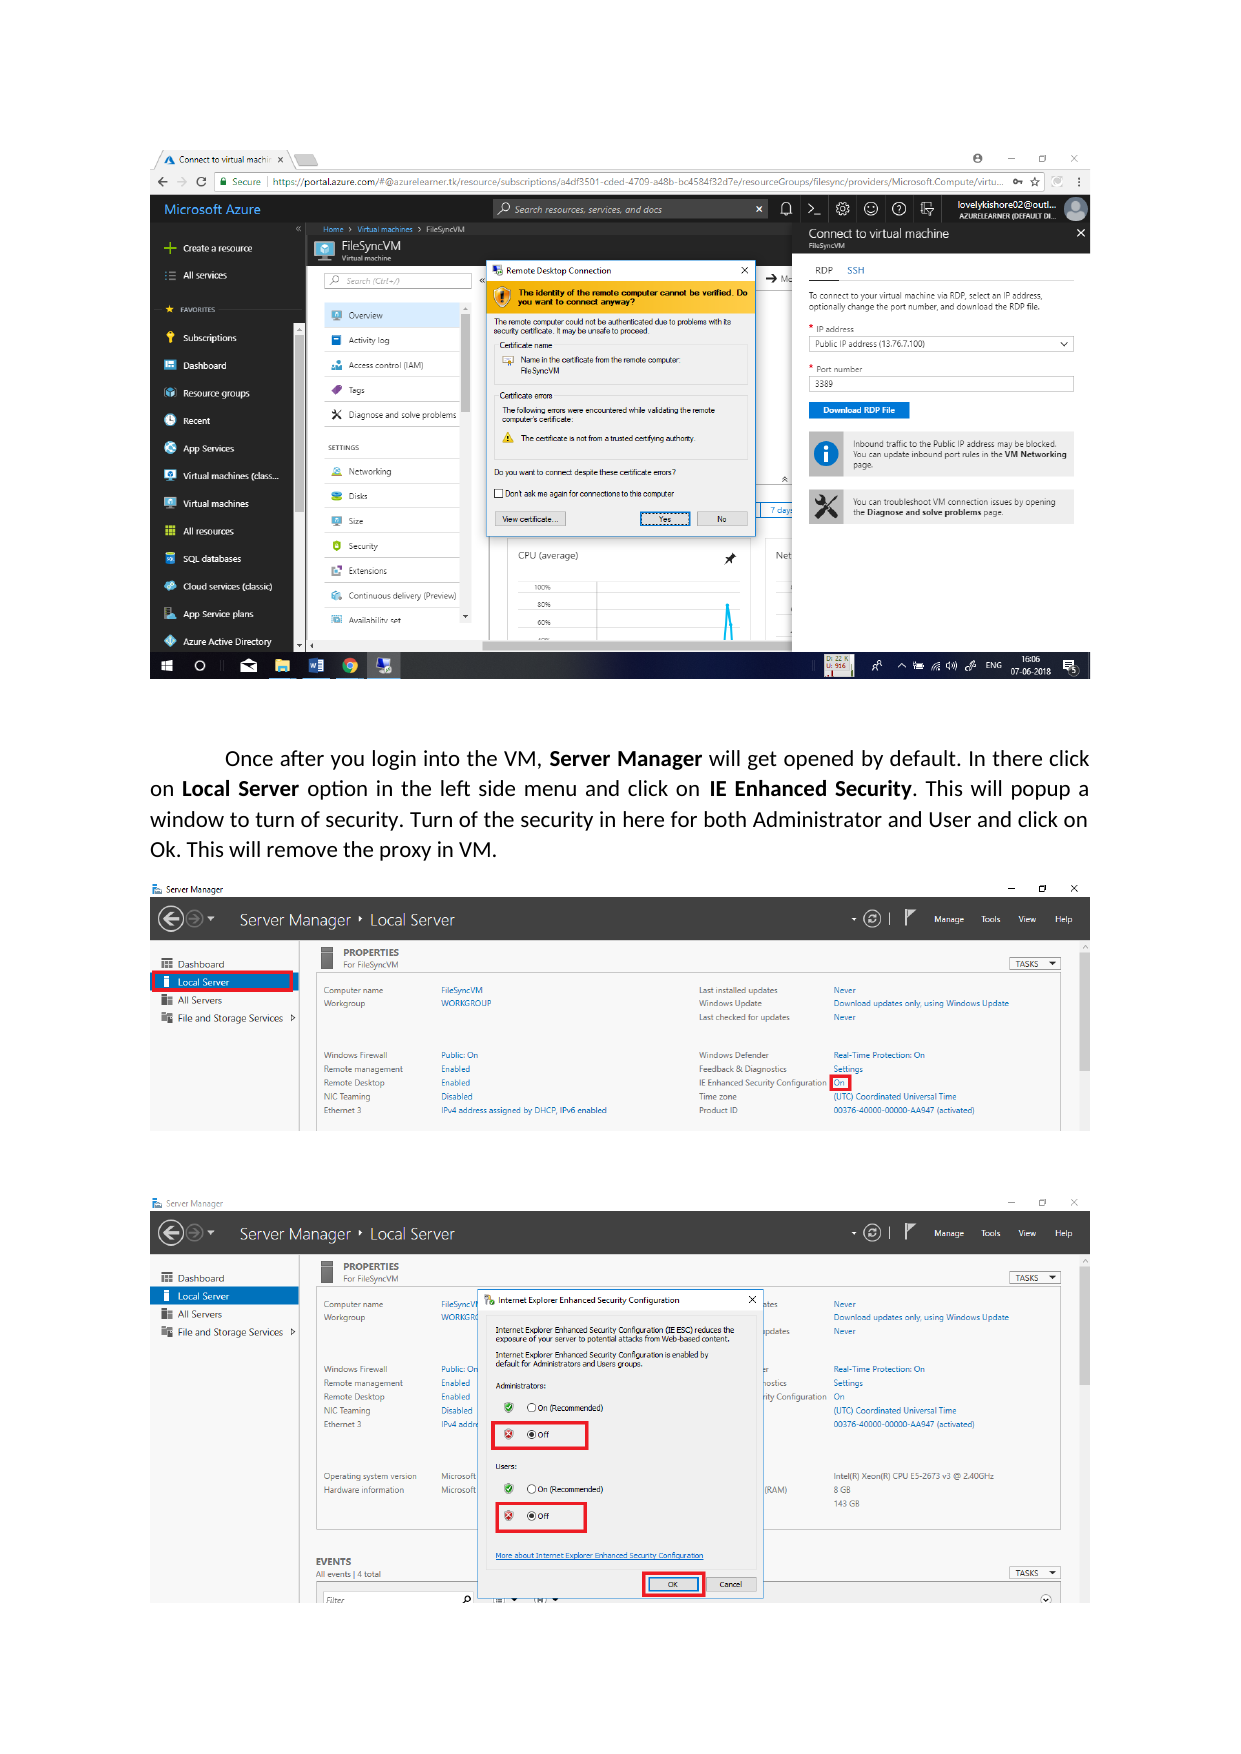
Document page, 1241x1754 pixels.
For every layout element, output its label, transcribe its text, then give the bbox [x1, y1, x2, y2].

text Once after you login into the VM, Server Manager will get opened by default. In there click on Local Server option in the left side menu and click on IE Enhanced Security. This will popup a window to turn of security. Turn of the security in here for both Administrator and User and click on Ok. This will remove the proxy in VM. [150, 744, 1090, 863]
picture [150, 150, 1091, 679]
picture [150, 881, 1090, 1131]
picture [150, 1196, 1090, 1603]
